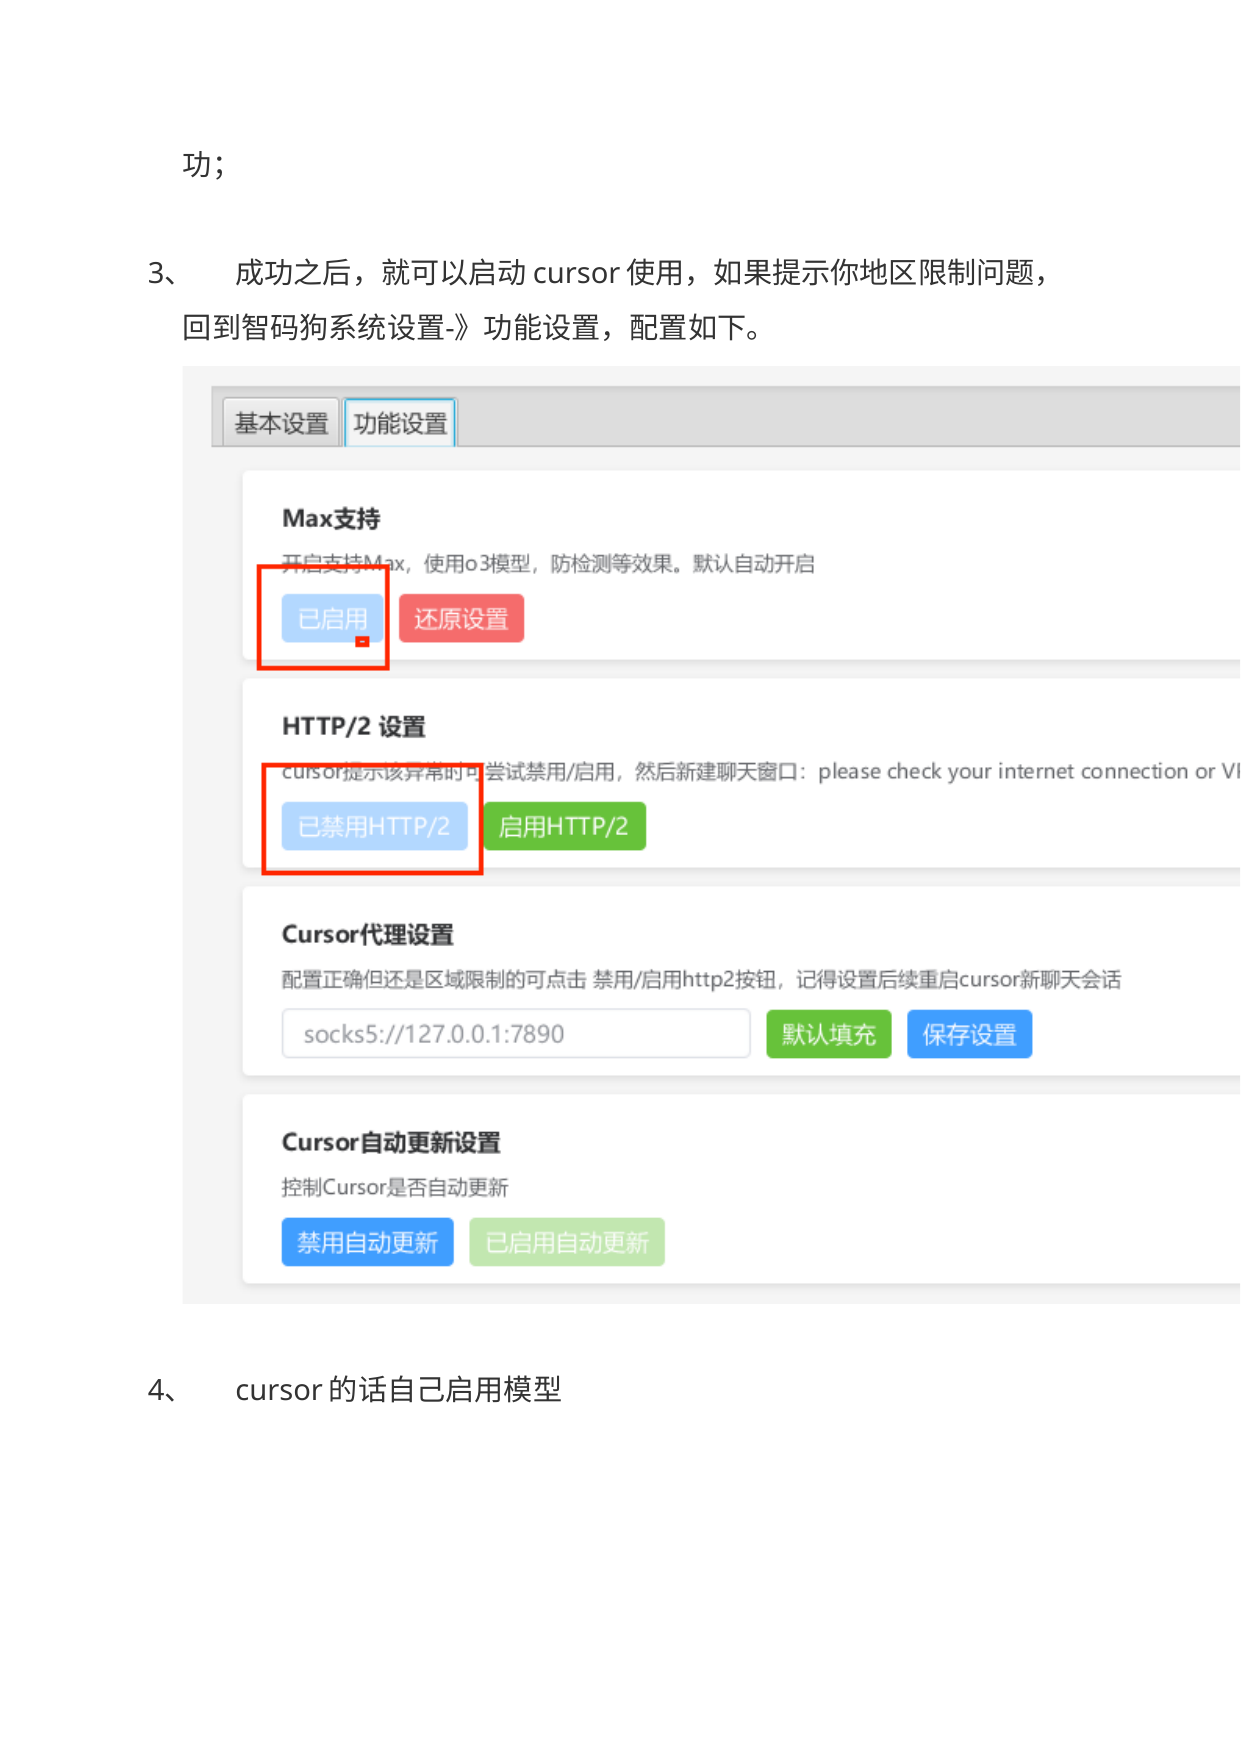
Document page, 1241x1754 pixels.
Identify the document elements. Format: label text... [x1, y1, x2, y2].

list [148, 142, 1093, 184]
list cursor的话自己启用模型 [148, 1366, 1093, 1408]
picture [182, 366, 1241, 1304]
list 成功之后，就可以启动cursor使用，如果提示你地区限制问题，回到智码狗系统设置-》功能设置，配置如下。 [148, 250, 1093, 347]
